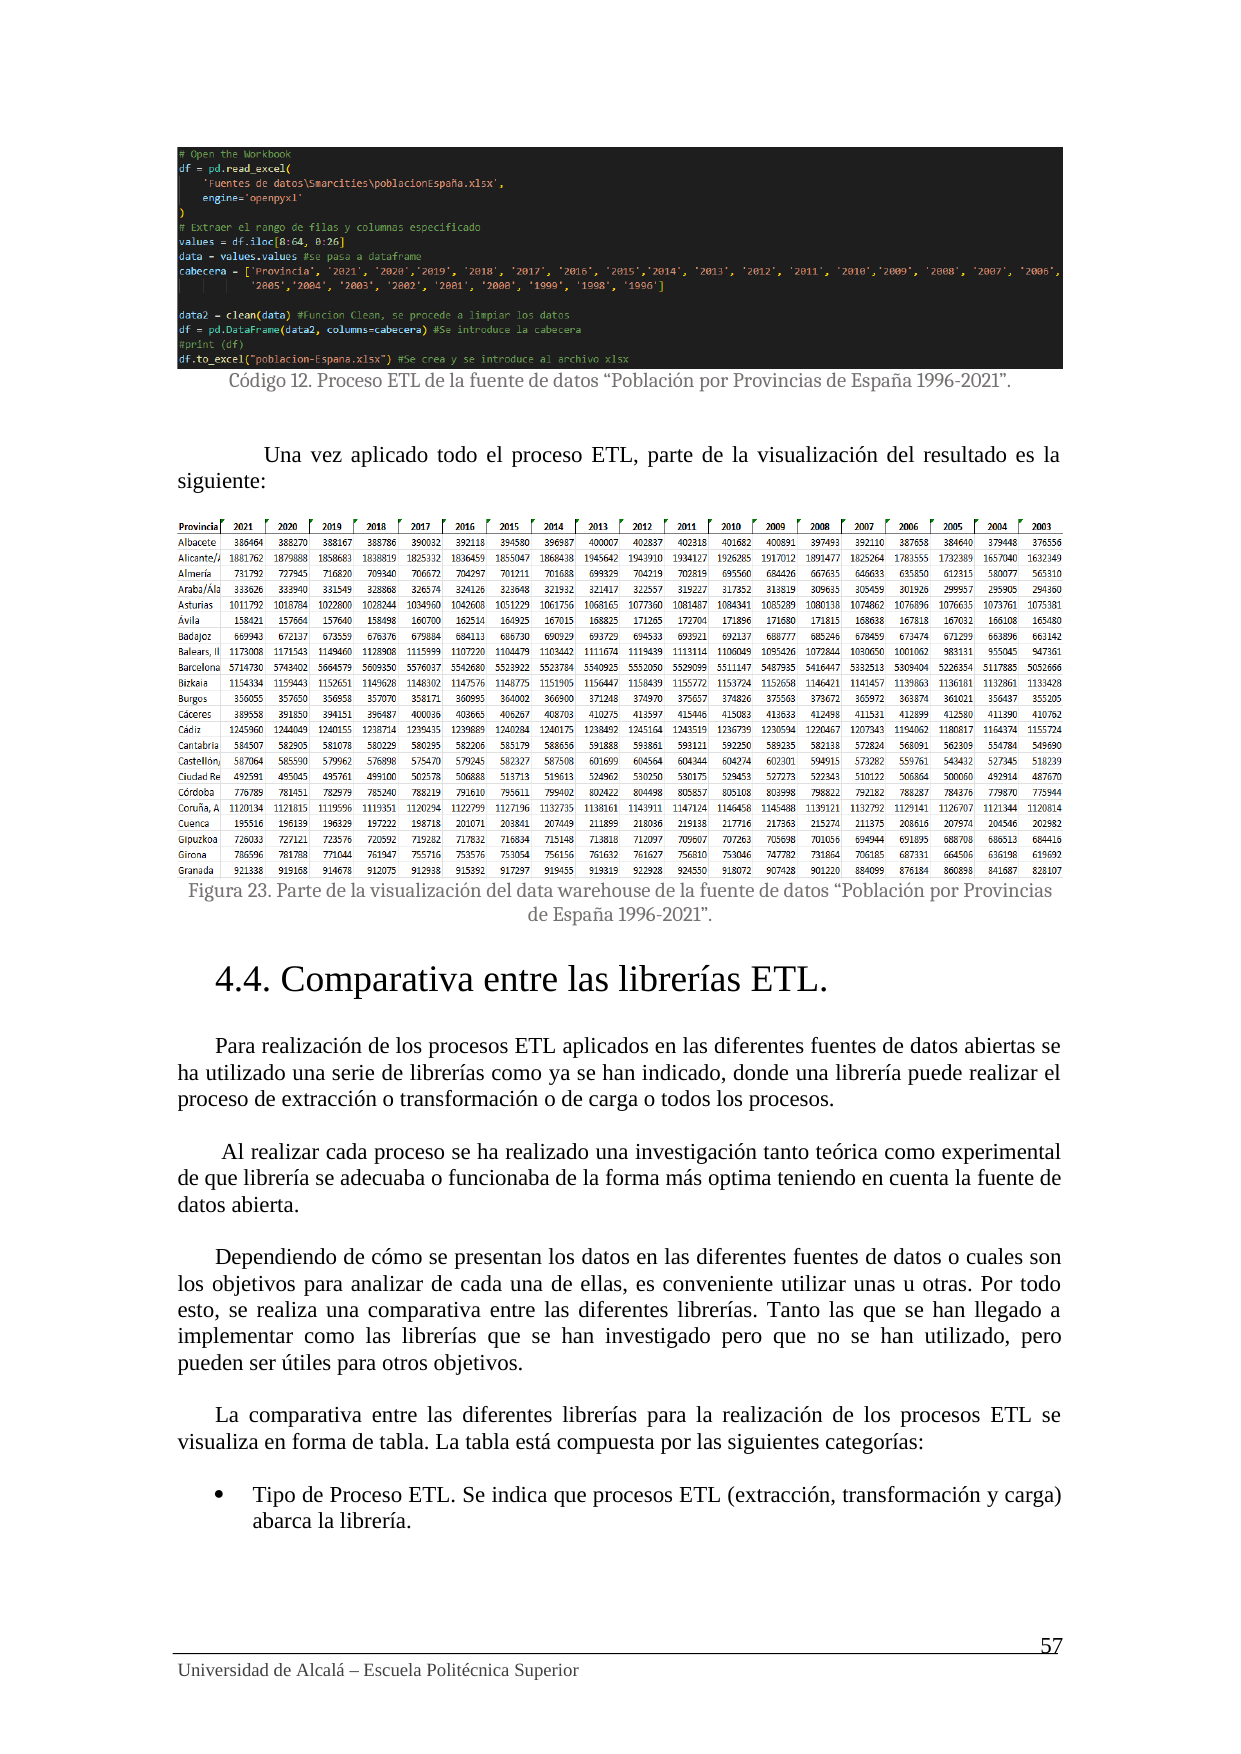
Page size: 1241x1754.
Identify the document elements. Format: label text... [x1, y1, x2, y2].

text Para realización de los procesos ETL aplicados en las diferentes fuentes de datos abiertas se ha utilizado una serie de librerías como ya se han indicado, donde una librería puede realizar el proceso de extracción o transformación o de carga o todos los procesos. [177, 1033, 1063, 1112]
text Al realizar cada proceso se ha realizado una investigación tanto teórica como experimental de que librería se adecuaba o funcionaba de la forma más optima teniendo en cuenta la fuente de datos abierta. [177, 1138, 1063, 1217]
text Una vez aplicado todo el proceso ETL, parte de la visualización del resultado es la siguiente: [177, 441, 1063, 493]
text Dependiendo de cómo se presentan los datos en las diferentes fuentes de datos o cuales son los objetivos para analizar de cada una de ellas, es conveniente utilizar unas u otras. Por todo esto, se realiza una comparativa entre las diferentes librerías. Tanto las que se han llegado a implementar como las librerías que se han investigado pero que no se han utilizado, pero pueden ser útiles para otros objetivos. [177, 1243, 1063, 1375]
picture [177, 519, 1063, 879]
picture [177, 147, 1063, 369]
text La comparativa entre las diferentes librerías para la realización de los procesos ETL se visualiza en forma de tabla. La tabla está compuesta por las siguientes categorías: [177, 1402, 1063, 1454]
list Tipo de Proceso ETL. Se indica que procesos ETL (extracción, transformación y carga) abarca la librería. [215, 1481, 1063, 1533]
text 4.4. Comparativa entre las librerías ETL. [215, 957, 1063, 1000]
